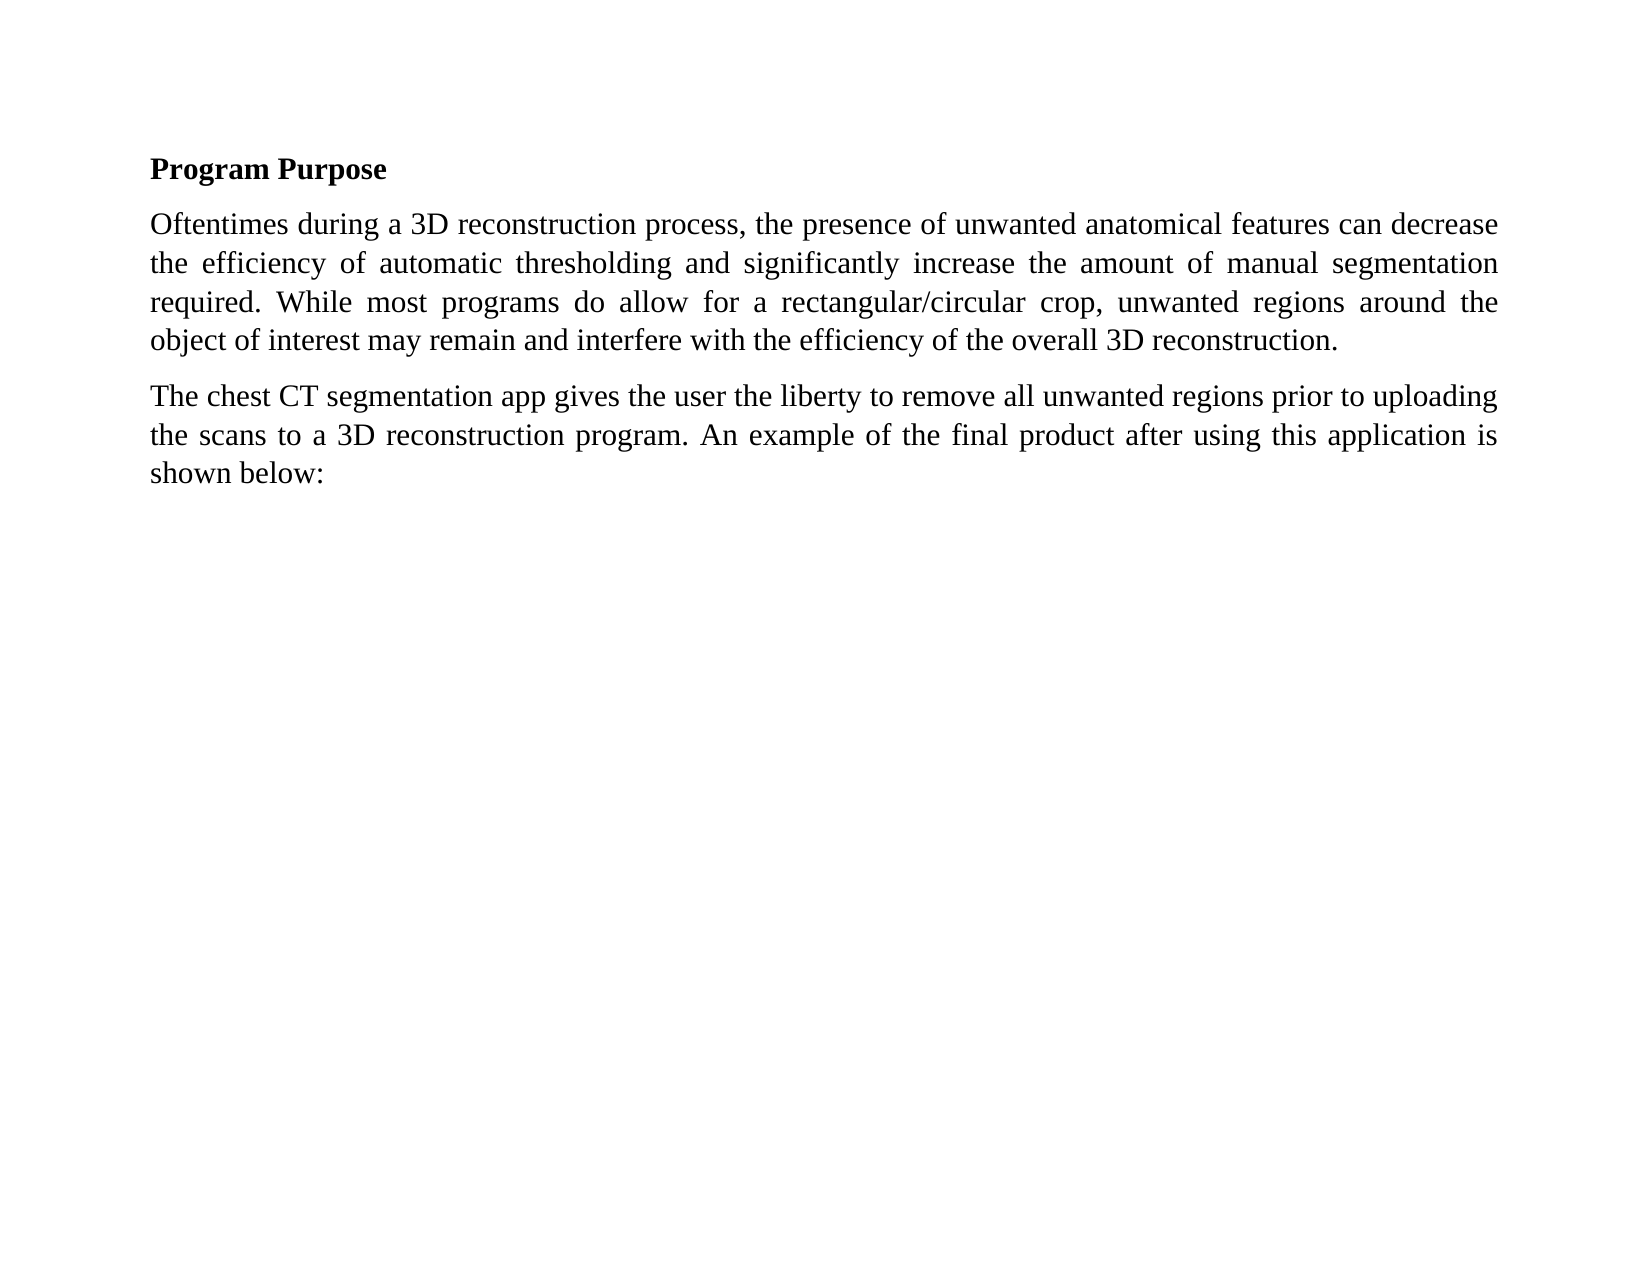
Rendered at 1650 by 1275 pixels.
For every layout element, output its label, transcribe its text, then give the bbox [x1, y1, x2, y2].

text The chest CT segmentation app gives the user the liberty to remove all unwanted regions prior to uploading the scans to a 3D reconstruction program. An example of the final product after using this application is shown below: [150, 377, 1500, 491]
text Program Purpose [150, 150, 1500, 186]
text Oftentimes during a 3D reconstruction process, the presence of unwanted anatomical features can decrease the efficiency of automatic thresholding and significantly increase the amount of manual segmentation required. While most programs do allow for a rectangular/circular crop, unwanted regions around the object of interest may remain and interfere with the efficiency of the overall 3D reconstruction. [150, 205, 1500, 358]
